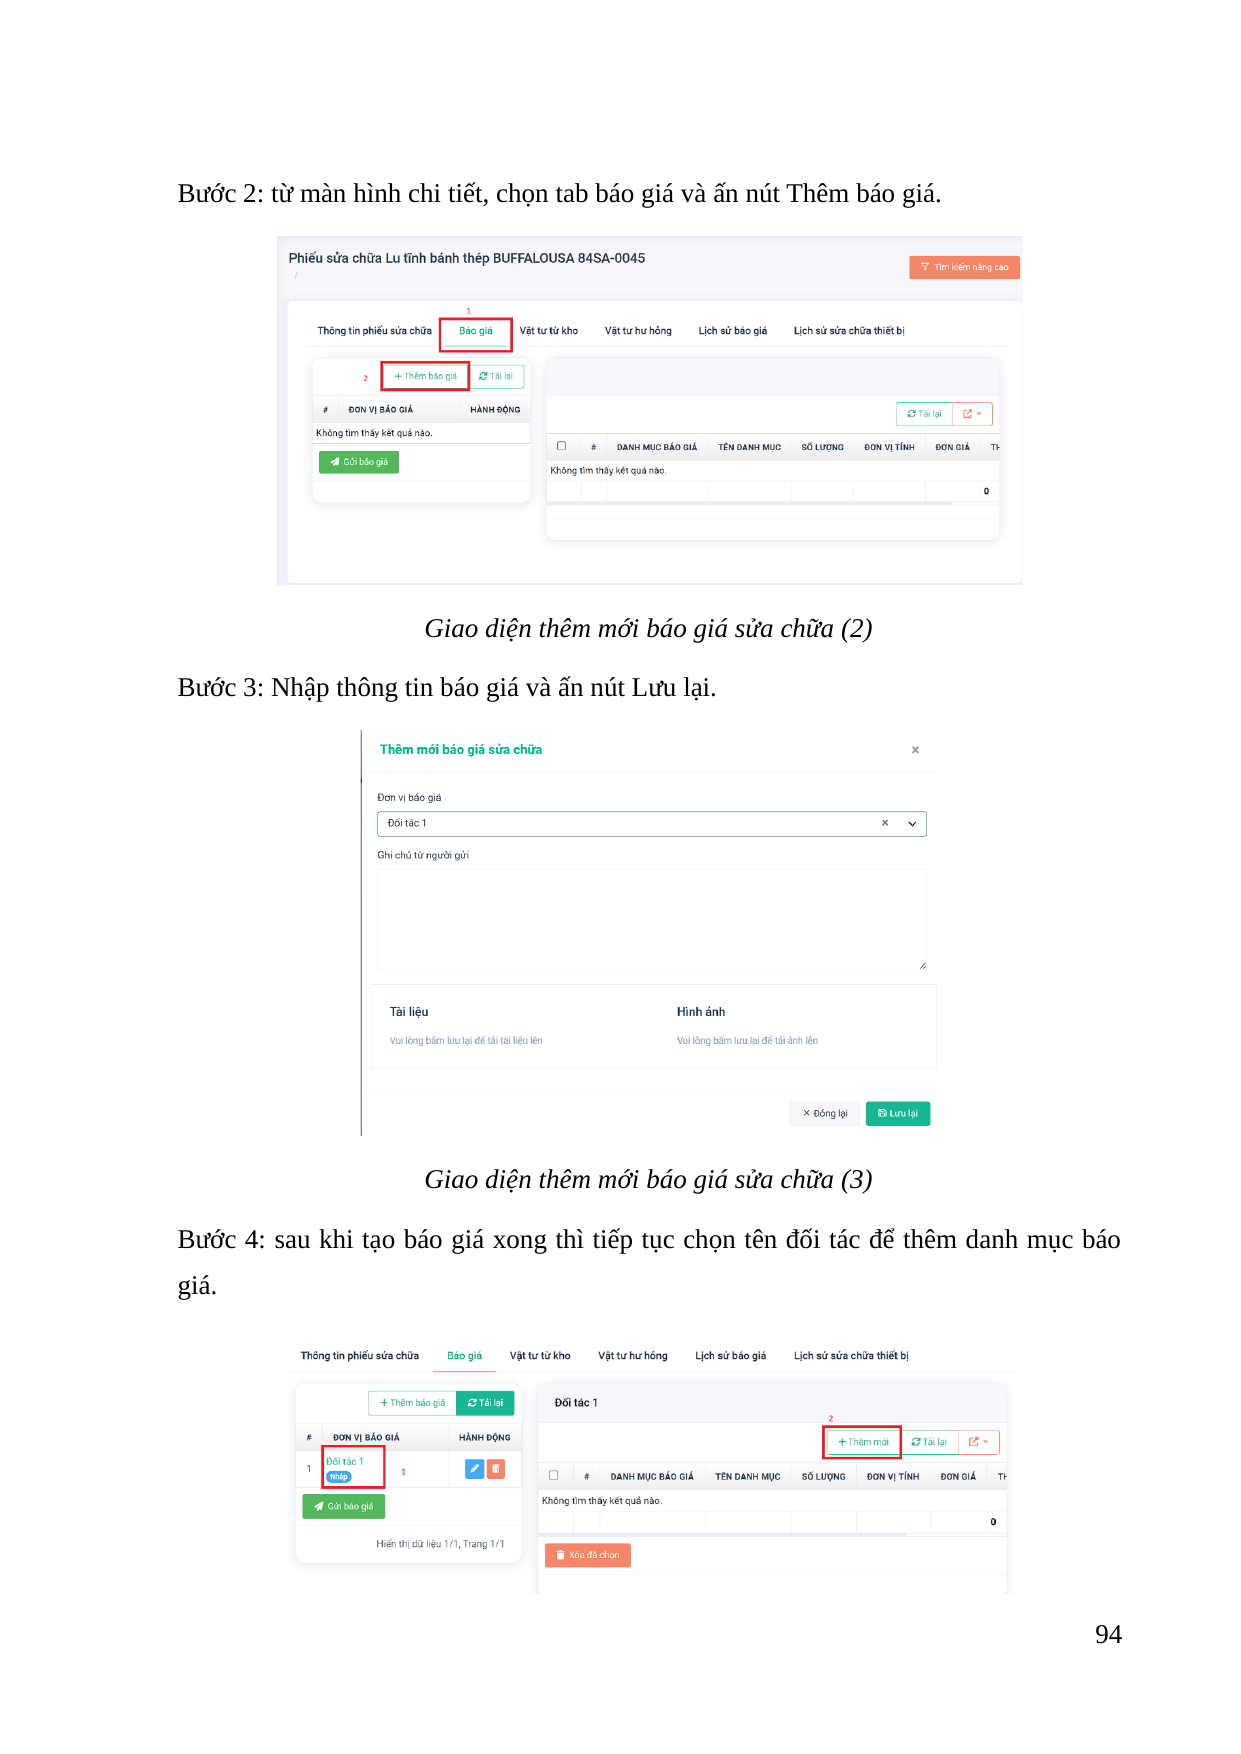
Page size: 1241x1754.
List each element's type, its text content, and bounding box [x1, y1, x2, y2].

text Bước 3: Nhập thông tin báo giá và ấn nút Lưu lại. [177, 672, 1122, 703]
picture [360, 730, 939, 1136]
text Bước 4: sau khi tạo báo giá xong thì tiếp tục chọn tên đối tác để thêm danh mục báo giá. [177, 1223, 1122, 1301]
text Bước 2: từ màn hình chi tiết, chọn tab báo giá và ấn nút Thêm báo giá. [177, 177, 1122, 208]
text Giao diện thêm mới báo giá sửa chữa (3) [177, 1164, 1122, 1195]
picture [284, 1328, 1015, 1594]
picture [277, 236, 1023, 585]
text Giao diện thêm mới báo giá sửa chữa (2) [177, 612, 1122, 643]
